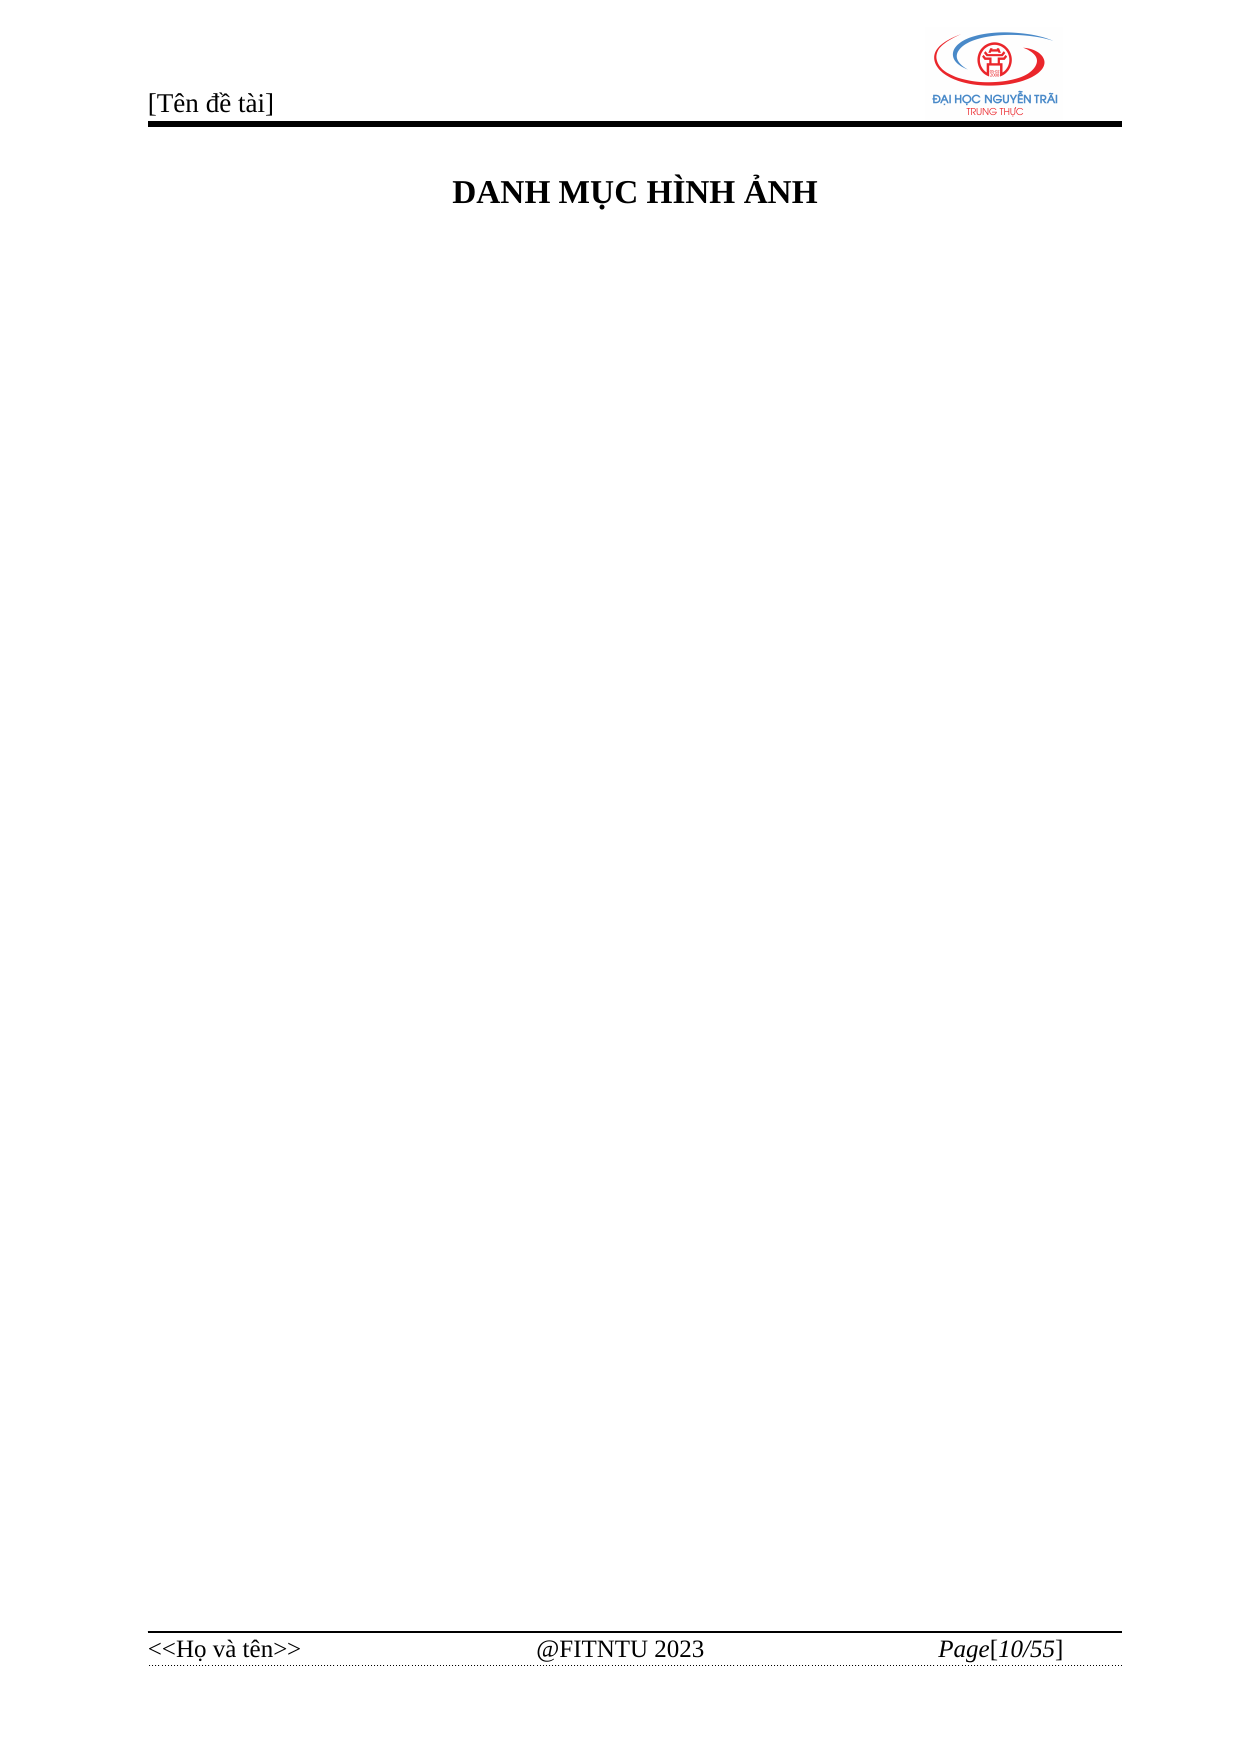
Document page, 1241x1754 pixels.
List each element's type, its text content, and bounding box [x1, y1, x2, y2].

subtitle DANH MỤC HÌNH ẢNH [148, 173, 1122, 211]
picture [925, 27, 1064, 120]
